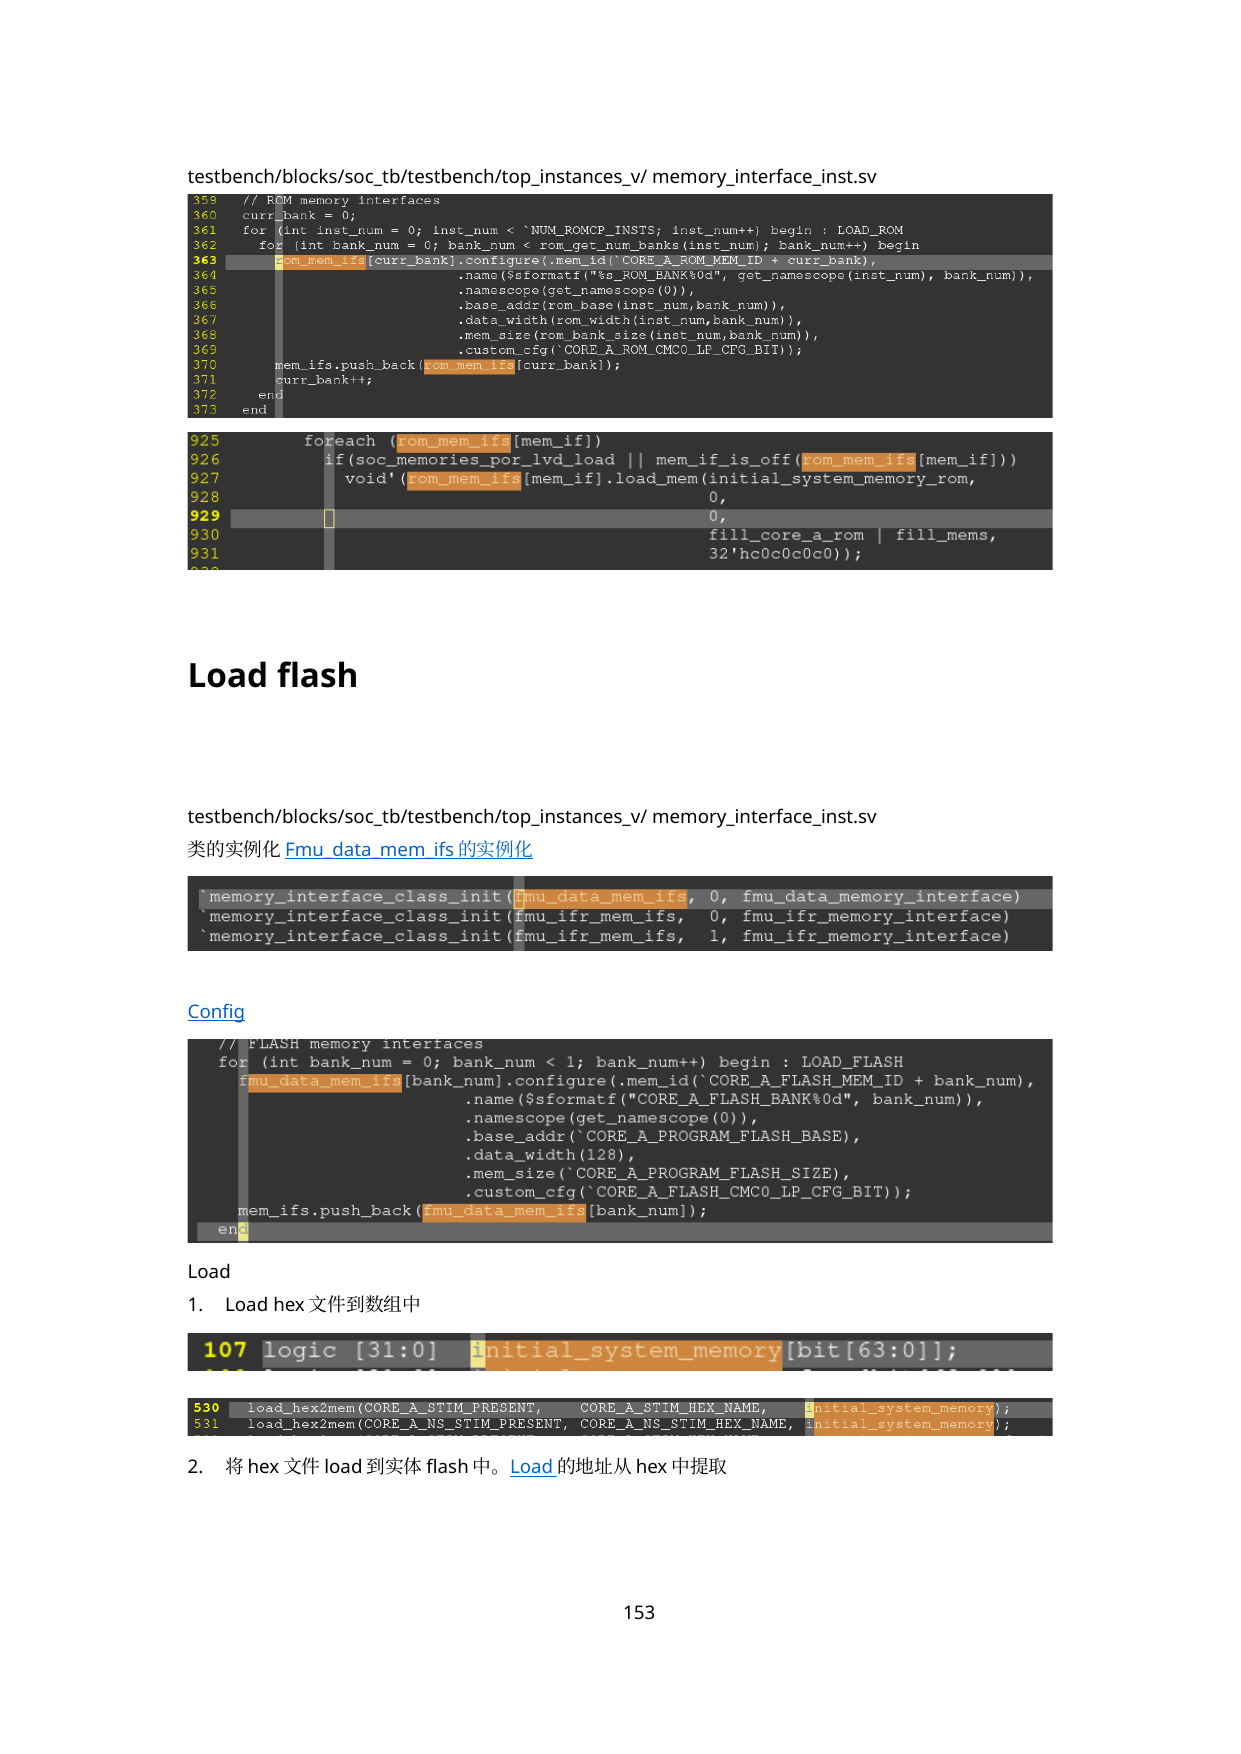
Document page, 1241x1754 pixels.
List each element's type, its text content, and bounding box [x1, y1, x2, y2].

text testbench/blocks/soc_tb/testbench/top_instances_v/ memory_interface_inst.sv [187, 799, 1053, 832]
picture [187, 1398, 1053, 1436]
subtitle Load flash [187, 642, 1053, 707]
picture [187, 1333, 1053, 1371]
picture [187, 432, 1053, 570]
picture [187, 1039, 1053, 1243]
picture [187, 194, 1053, 418]
list Load hex文件到数组中 [187, 1287, 1053, 1319]
text 类的实例化Fmu_data_mem_ifs的实例化 [187, 832, 1053, 864]
text Config [187, 994, 1053, 1027]
text Load [187, 1254, 1053, 1287]
list 将hex文件load到实体flash中。Load的地址从hex中提取 [187, 1449, 1053, 1482]
text testbench/blocks/soc_tb/testbench/top_instances_v/ memory_interface_inst.sv [187, 160, 1053, 192]
picture [187, 876, 1053, 951]
